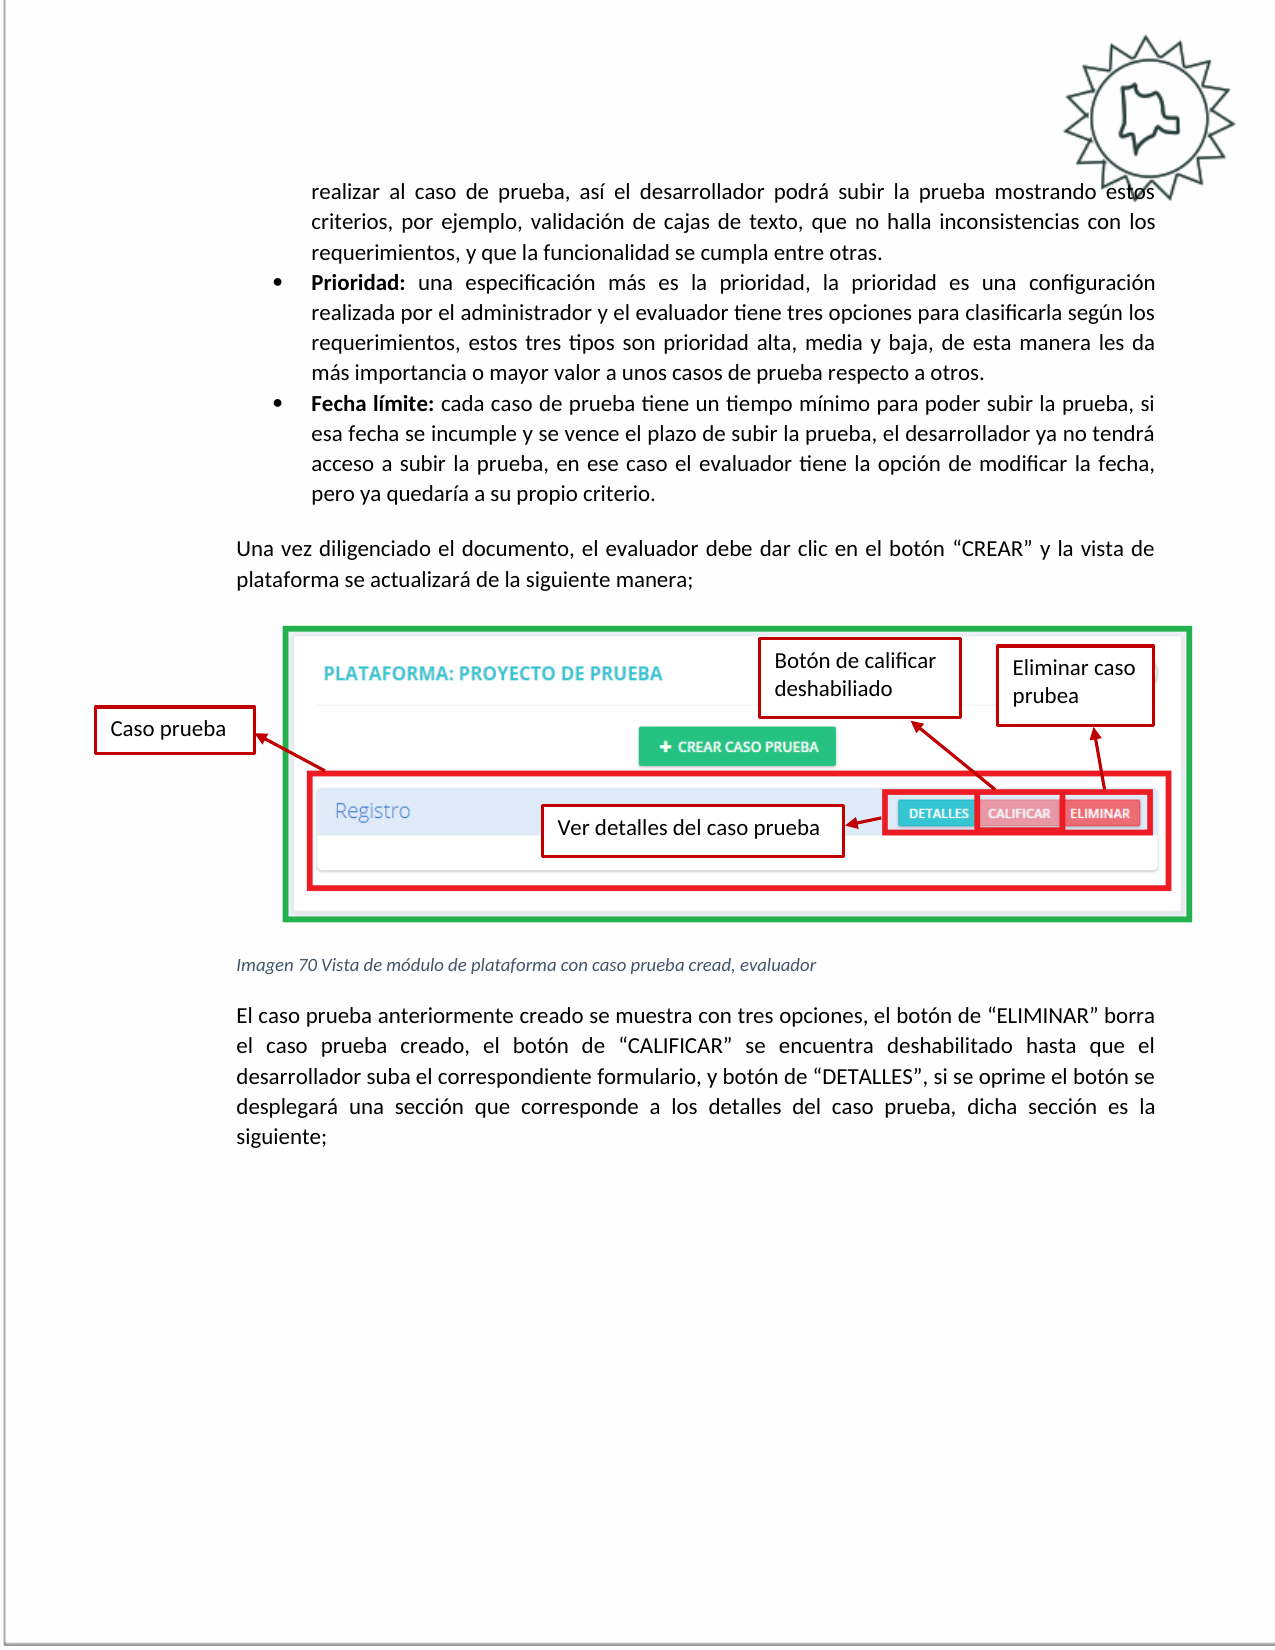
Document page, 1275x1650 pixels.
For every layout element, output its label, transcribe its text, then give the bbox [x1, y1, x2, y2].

text Una vez diligenciado el documento, el evaluador debe dar clic en el botón “CREAR” y la vista de plataforma se actualizará de la siguiente manera; [236, 534, 1157, 593]
list Prioridad: una especificación más es la prioridad, la prioridad es una configuración realizada por el administrador y el evaluador tiene tres opciones para clasificarla según los requerimientos, estos tres tipos son prioridad alta, media y baja, de esta manera les da más importancia o mayor valor a unos casos de prueba respecto a otros. [274, 268, 1157, 386]
text El caso prueba anteriormente creado se muestra con tres opciones, el botón de “ELIMINAR” borra el caso prueba creado, el botón de “CALIFICAR” se encuentra deshabilitado hasta que el desarrollador suba el correspondiente formulario, y botón de “DETALLES”, si se oprime el botón se desplegará una sección que corresponde a los detalles del caso prueba, dicha sección es la siguiente; [236, 1001, 1157, 1150]
picture [3, 0, 1275, 1646]
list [274, 177, 1157, 266]
list Fecha límite: cada caso de prueba tiene un tiempo mínimo para poder subir la prueba, si esa fecha se incumple y se vence el plazo de subir la prueba, el desarrollador ya no tendrá acceso a subir la prueba, en ese caso el evaluador tiene la opción de modificar la fecha, pero ya quedaría a su propio criterio. [274, 389, 1157, 507]
